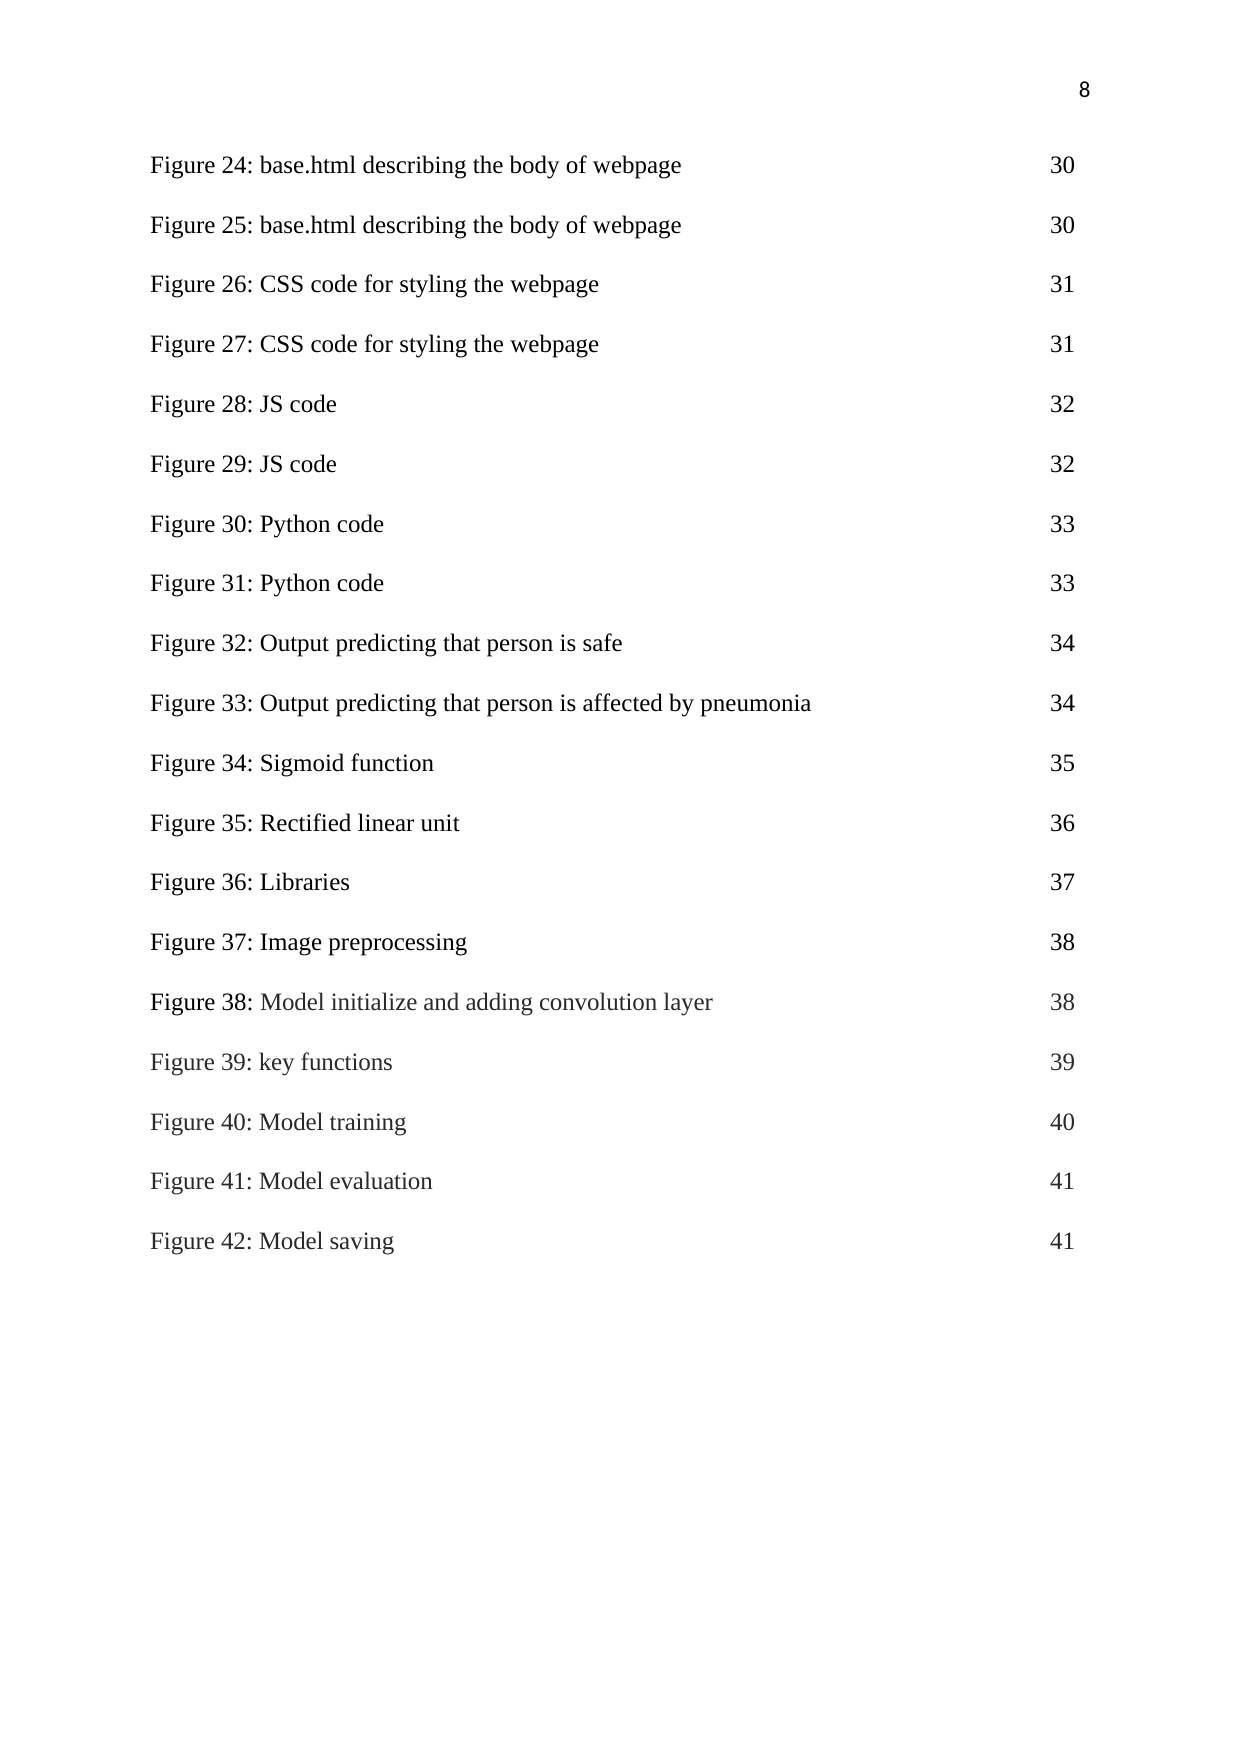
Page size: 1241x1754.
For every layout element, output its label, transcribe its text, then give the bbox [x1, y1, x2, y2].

text Figure 41: Model evaluation 41 [150, 1166, 1090, 1195]
text Figure 38: Model initialize and adding convolution layer 38 [150, 987, 1090, 1016]
text Figure 39: key functions 39 [150, 1047, 1090, 1076]
text Figure 24: base.html describing the body of webpage 30 [150, 150, 1090, 179]
text Figure 28: JS code 32 [150, 389, 1090, 418]
text Figure 32: Output predicting that person is safe 34 [150, 628, 1090, 657]
text Figure 30: Python code 33 [150, 509, 1090, 537]
text Figure 37: Image preprocessing 38 [150, 927, 1090, 956]
text Figure 29: JS code 32 [150, 449, 1090, 478]
text Figure 34: Sigmoid function 35 [150, 748, 1090, 777]
text Figure 27: CSS code for styling the webpage 31 [150, 329, 1090, 358]
text Figure 31: Python code 33 [150, 568, 1090, 597]
text Figure 25: base.html describing the body of webpage 30 [150, 210, 1090, 238]
text Figure 36: Libraries 37 [150, 867, 1090, 896]
text Figure 35: Rectified linear unit 36 [150, 808, 1090, 836]
text Figure 26: CSS code for styling the webpage 31 [150, 269, 1090, 298]
text Figure 33: Output predicting that person is affected by pneumonia 34 [150, 688, 1090, 717]
text Figure 42: Model saving 41 [150, 1226, 1090, 1255]
text Figure 40: Model training 40 [150, 1107, 1090, 1135]
